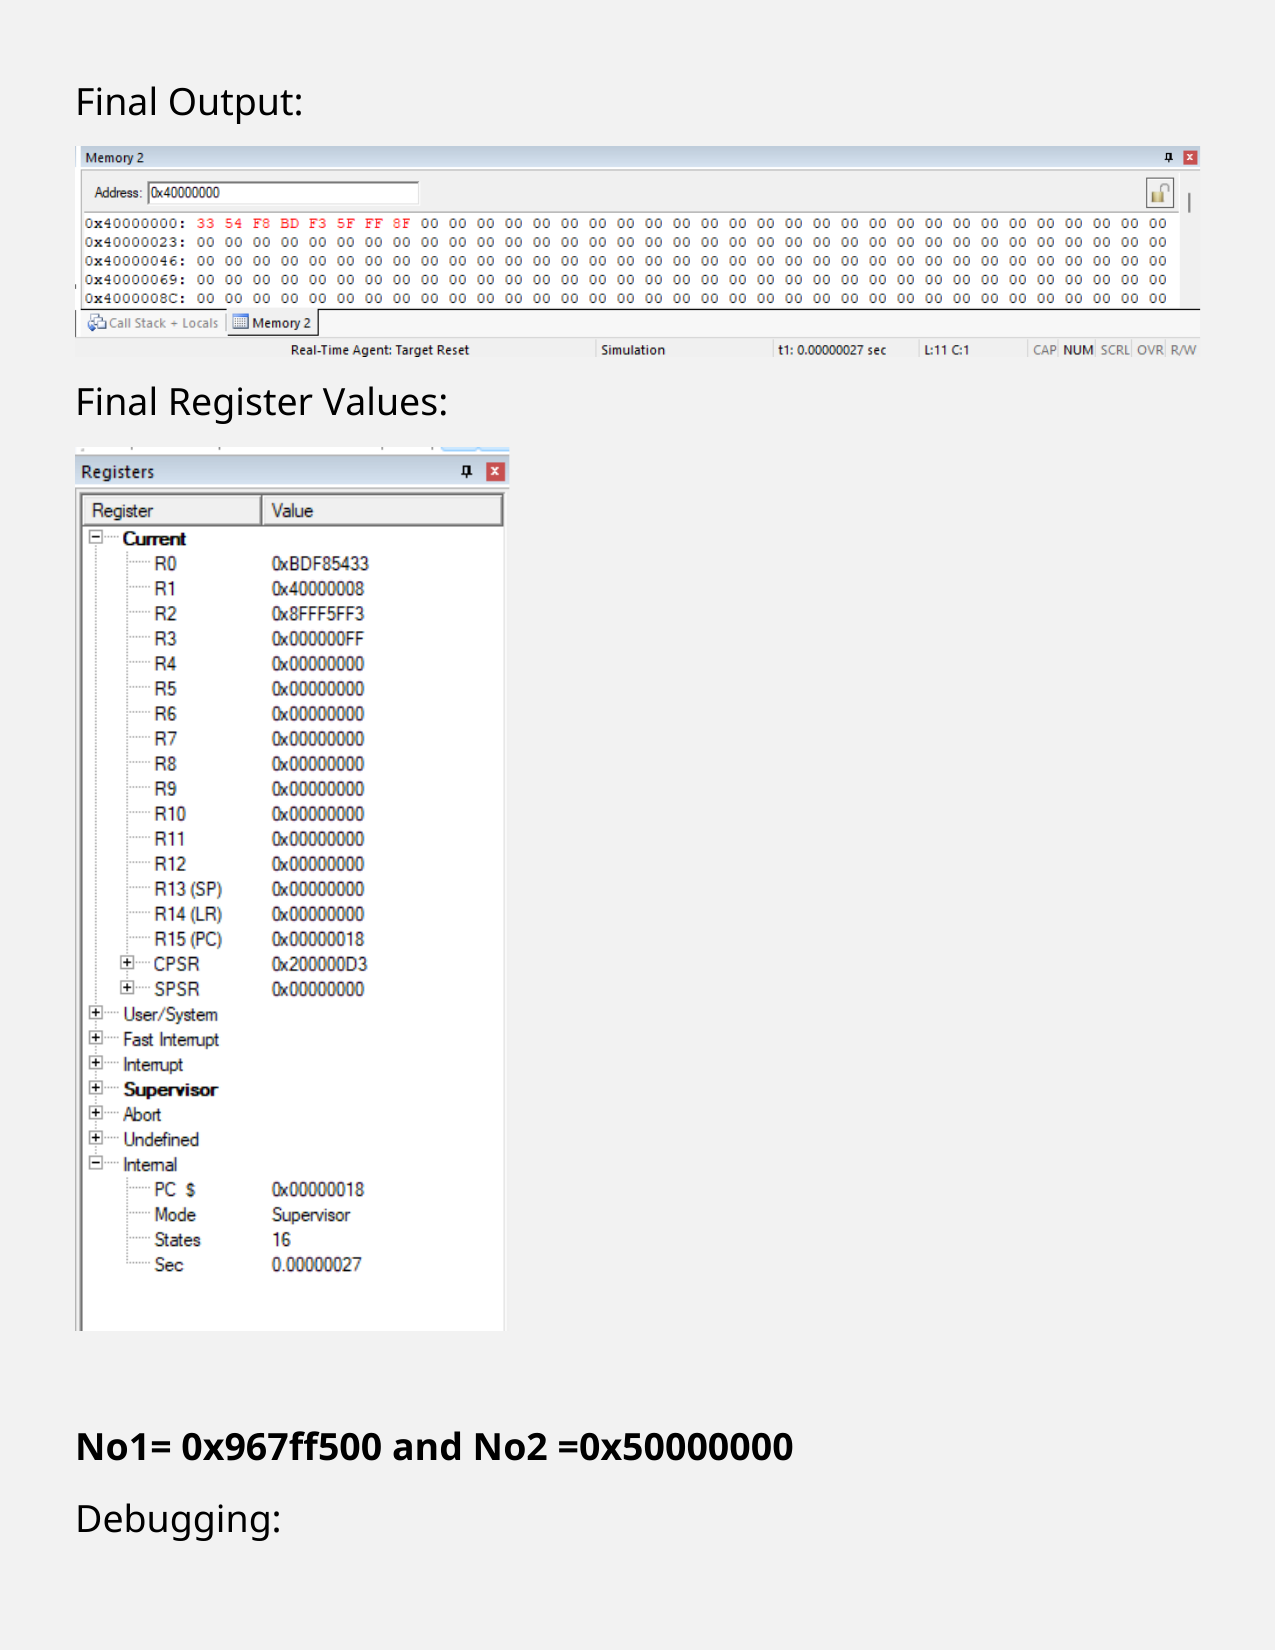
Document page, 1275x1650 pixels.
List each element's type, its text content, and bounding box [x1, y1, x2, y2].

text Debugging: [75, 1492, 1200, 1543]
picture [75, 447, 510, 1331]
text Final Register Values: [75, 375, 1200, 426]
picture [75, 146, 1200, 357]
text No1= 0x967ff500 and No2 =0x50000000 [75, 1421, 1200, 1472]
text Final Output: [75, 75, 1200, 126]
